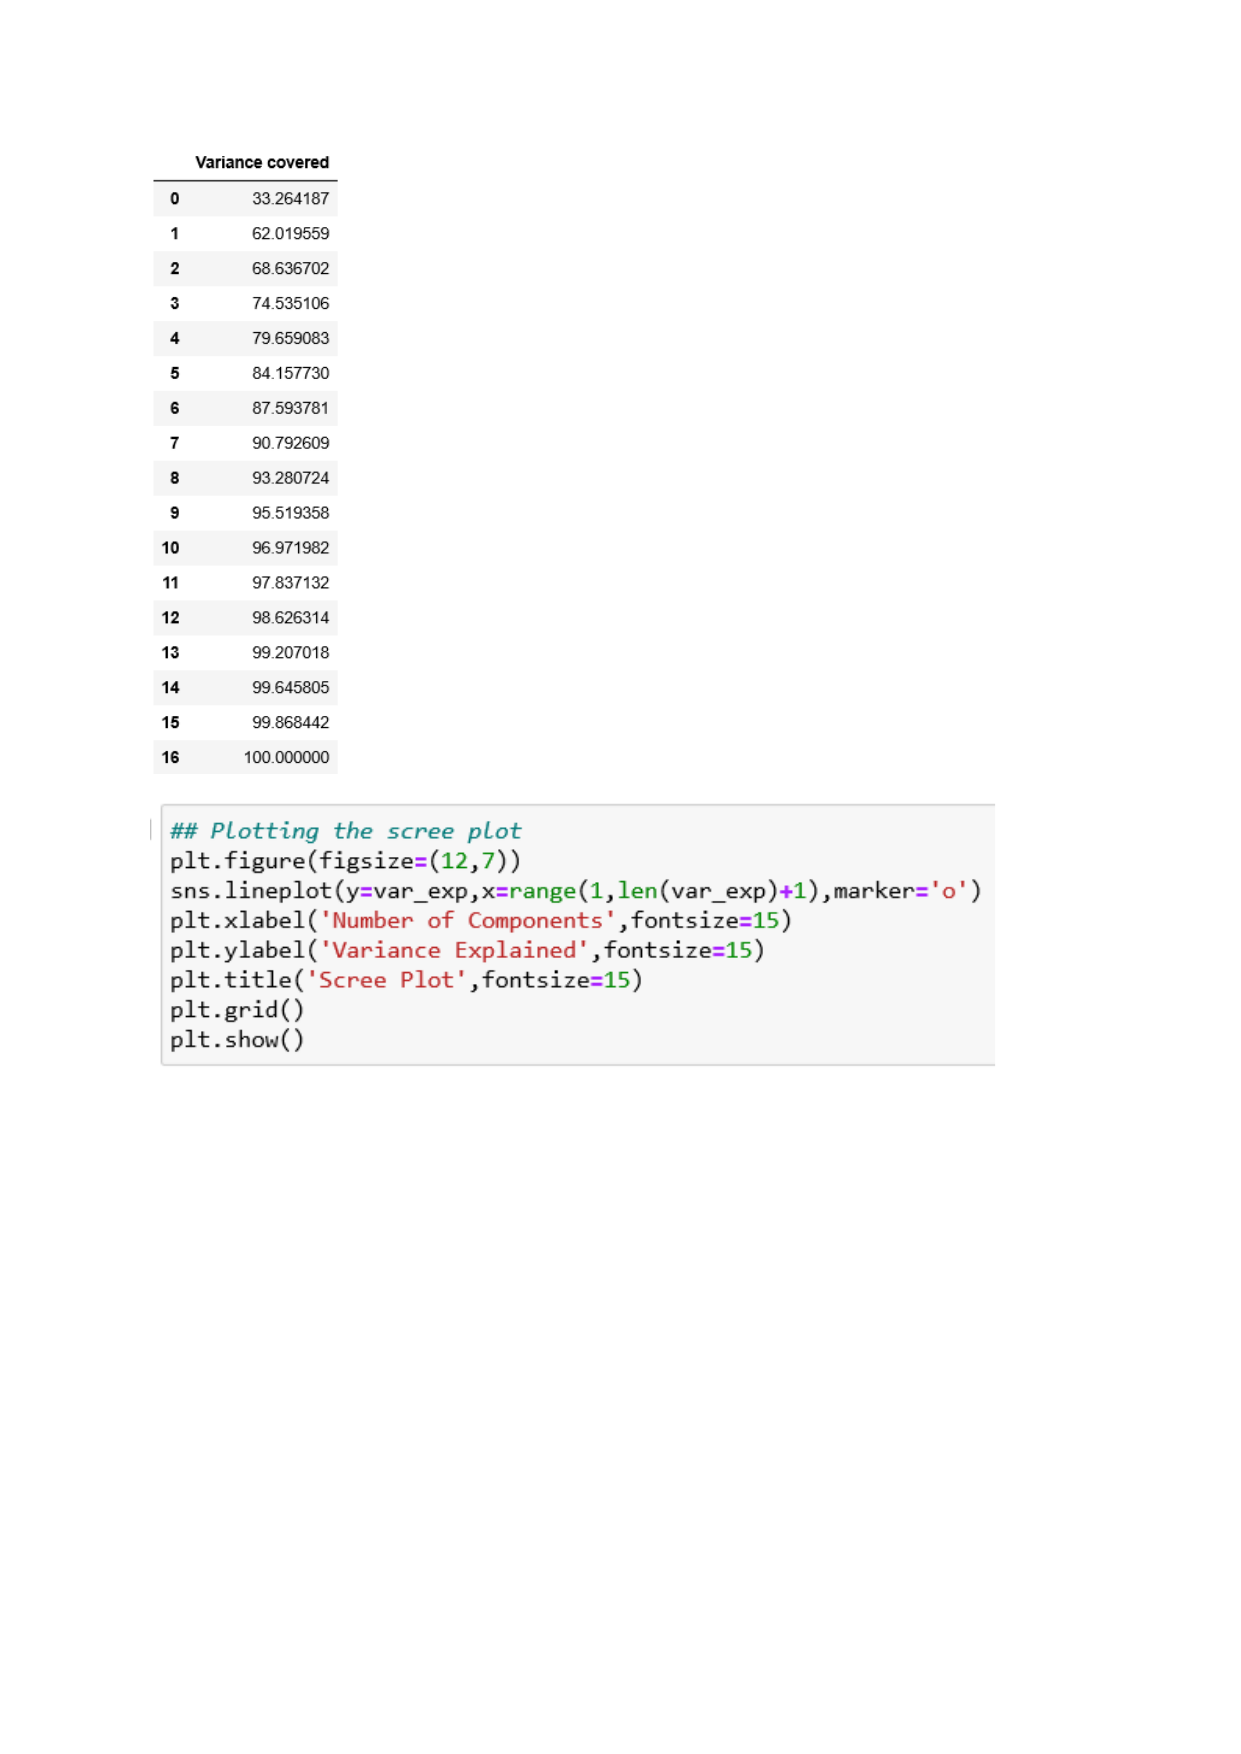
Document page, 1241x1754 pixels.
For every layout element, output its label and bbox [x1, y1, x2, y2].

picture [150, 150, 345, 774]
picture [150, 799, 996, 1074]
